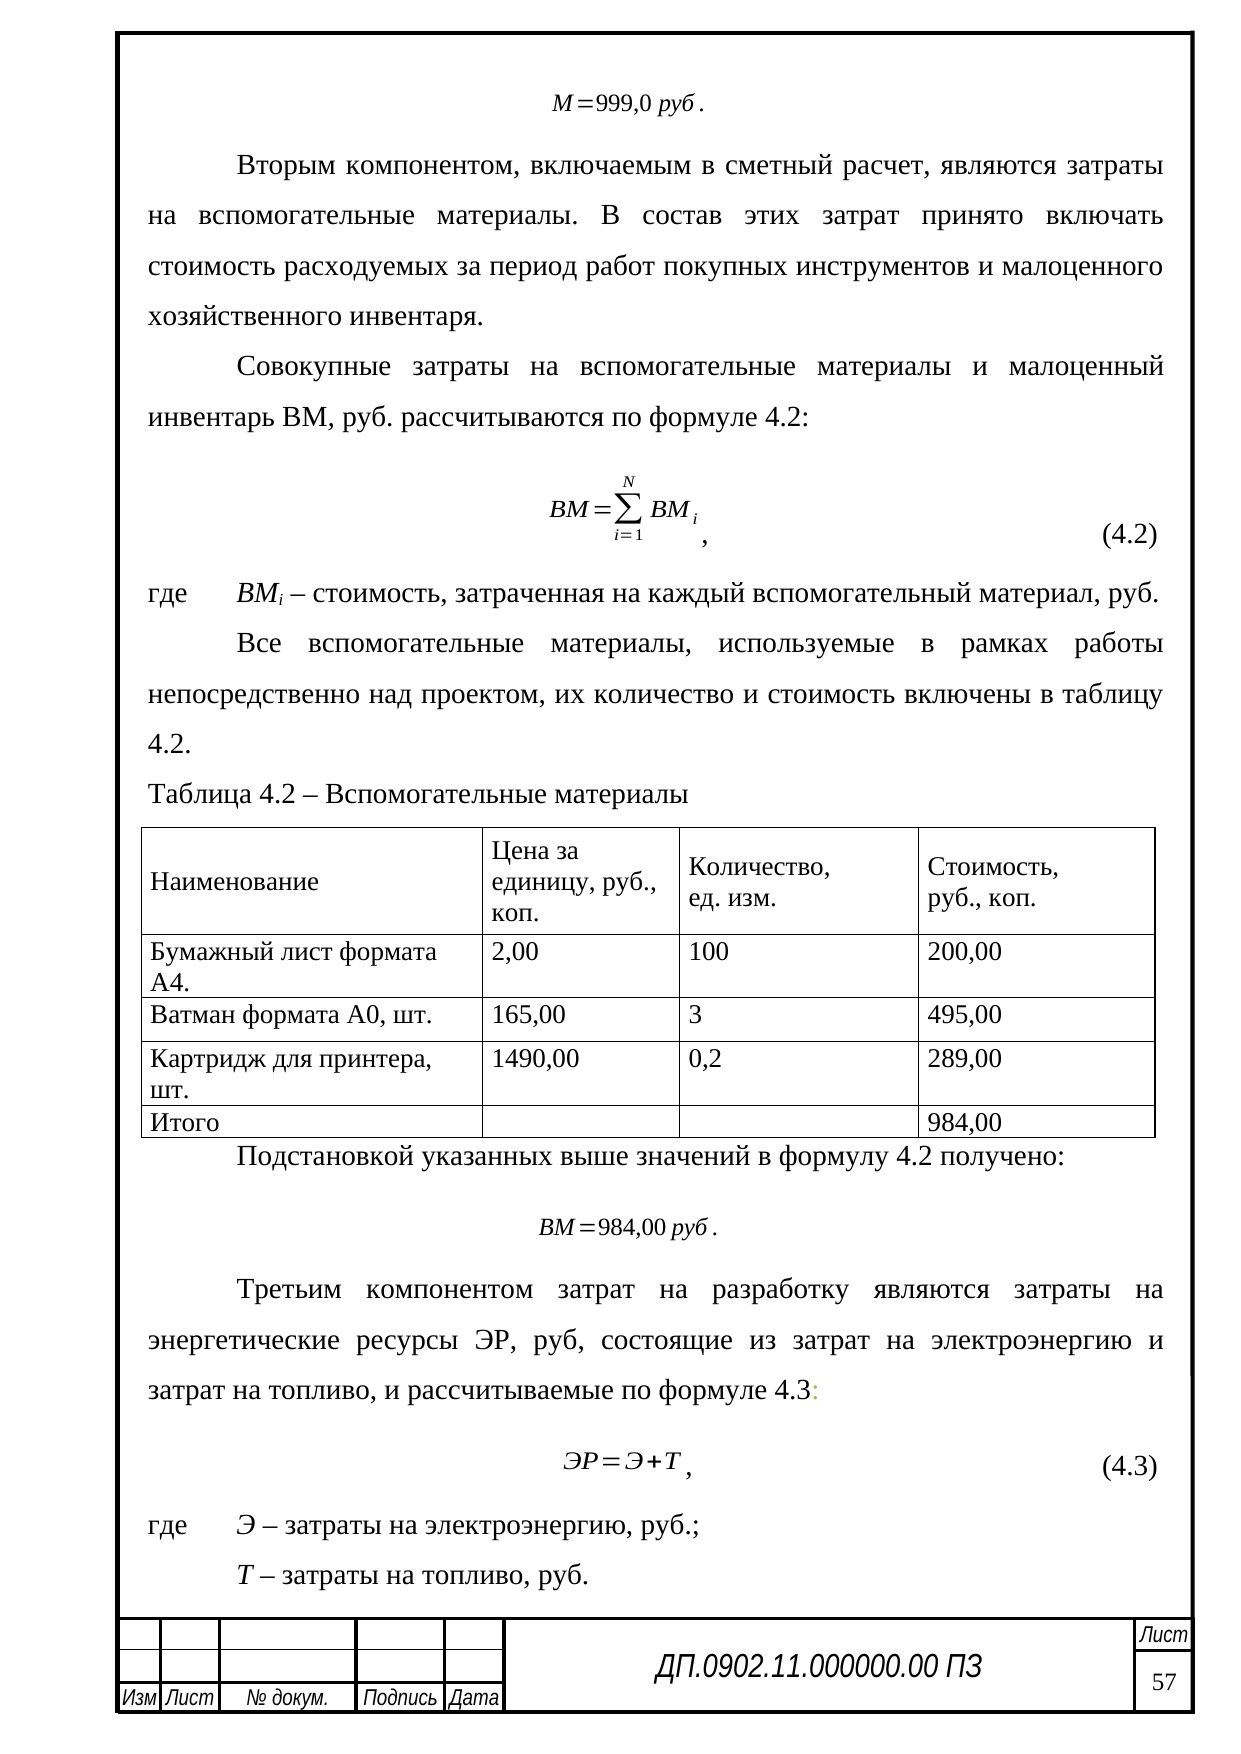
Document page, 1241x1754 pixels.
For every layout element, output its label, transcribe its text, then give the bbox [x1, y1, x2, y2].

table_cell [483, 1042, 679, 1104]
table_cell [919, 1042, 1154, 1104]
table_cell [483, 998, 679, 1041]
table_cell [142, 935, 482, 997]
text где Э – затраты на электроэнергию, руб.; [148, 1507, 1164, 1540]
text где ВМi – стоимость, затраченная на каждый вспомогательный материал, руб. [148, 575, 1164, 609]
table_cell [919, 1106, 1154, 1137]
text Таблица 4.2 – Вспомогательные материалы [148, 776, 1106, 810]
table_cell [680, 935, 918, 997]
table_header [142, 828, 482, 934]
text , (4.2) [118, 474, 1194, 550]
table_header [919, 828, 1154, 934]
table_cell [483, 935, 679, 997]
text , (4.3) [118, 1448, 1194, 1482]
text Т – затраты на топливо, руб. [148, 1557, 1164, 1591]
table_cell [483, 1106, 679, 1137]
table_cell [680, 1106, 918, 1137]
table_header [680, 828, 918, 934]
text Вторым компонентом, включаемым в сметный расчет, являются затраты на вспомогательные материалы. В состав этих затрат принято включать стоимость расходуемых за период работ покупных инструментов и малоценного хозяйственного инвентаря. [148, 147, 1164, 332]
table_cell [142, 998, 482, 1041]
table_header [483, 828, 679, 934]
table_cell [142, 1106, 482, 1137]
text Третьим компонентом затрат на разработку являются затраты на энергетические ресурсы ЭР, руб, состоящие из затрат на электроэнергию и затрат на топливо, и рассчитываемые по формуле 4.3: [148, 1272, 1164, 1406]
text Все вспомогательные материалы, используемые в рамках работы непосредственно над проектом, их количество и стоимость включены в таблицу 4.2. [148, 625, 1164, 759]
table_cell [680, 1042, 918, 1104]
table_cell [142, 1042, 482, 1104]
text Подстановкой указанных выше значений в формулу 4.2 получено: [148, 1138, 1164, 1171]
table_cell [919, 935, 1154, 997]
text Совокупные затраты на вспомогательные материалы и малоценный инвентарь ВМ, руб. рассчитываются по формуле 4.2: [148, 348, 1164, 432]
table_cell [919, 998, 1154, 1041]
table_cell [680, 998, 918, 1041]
